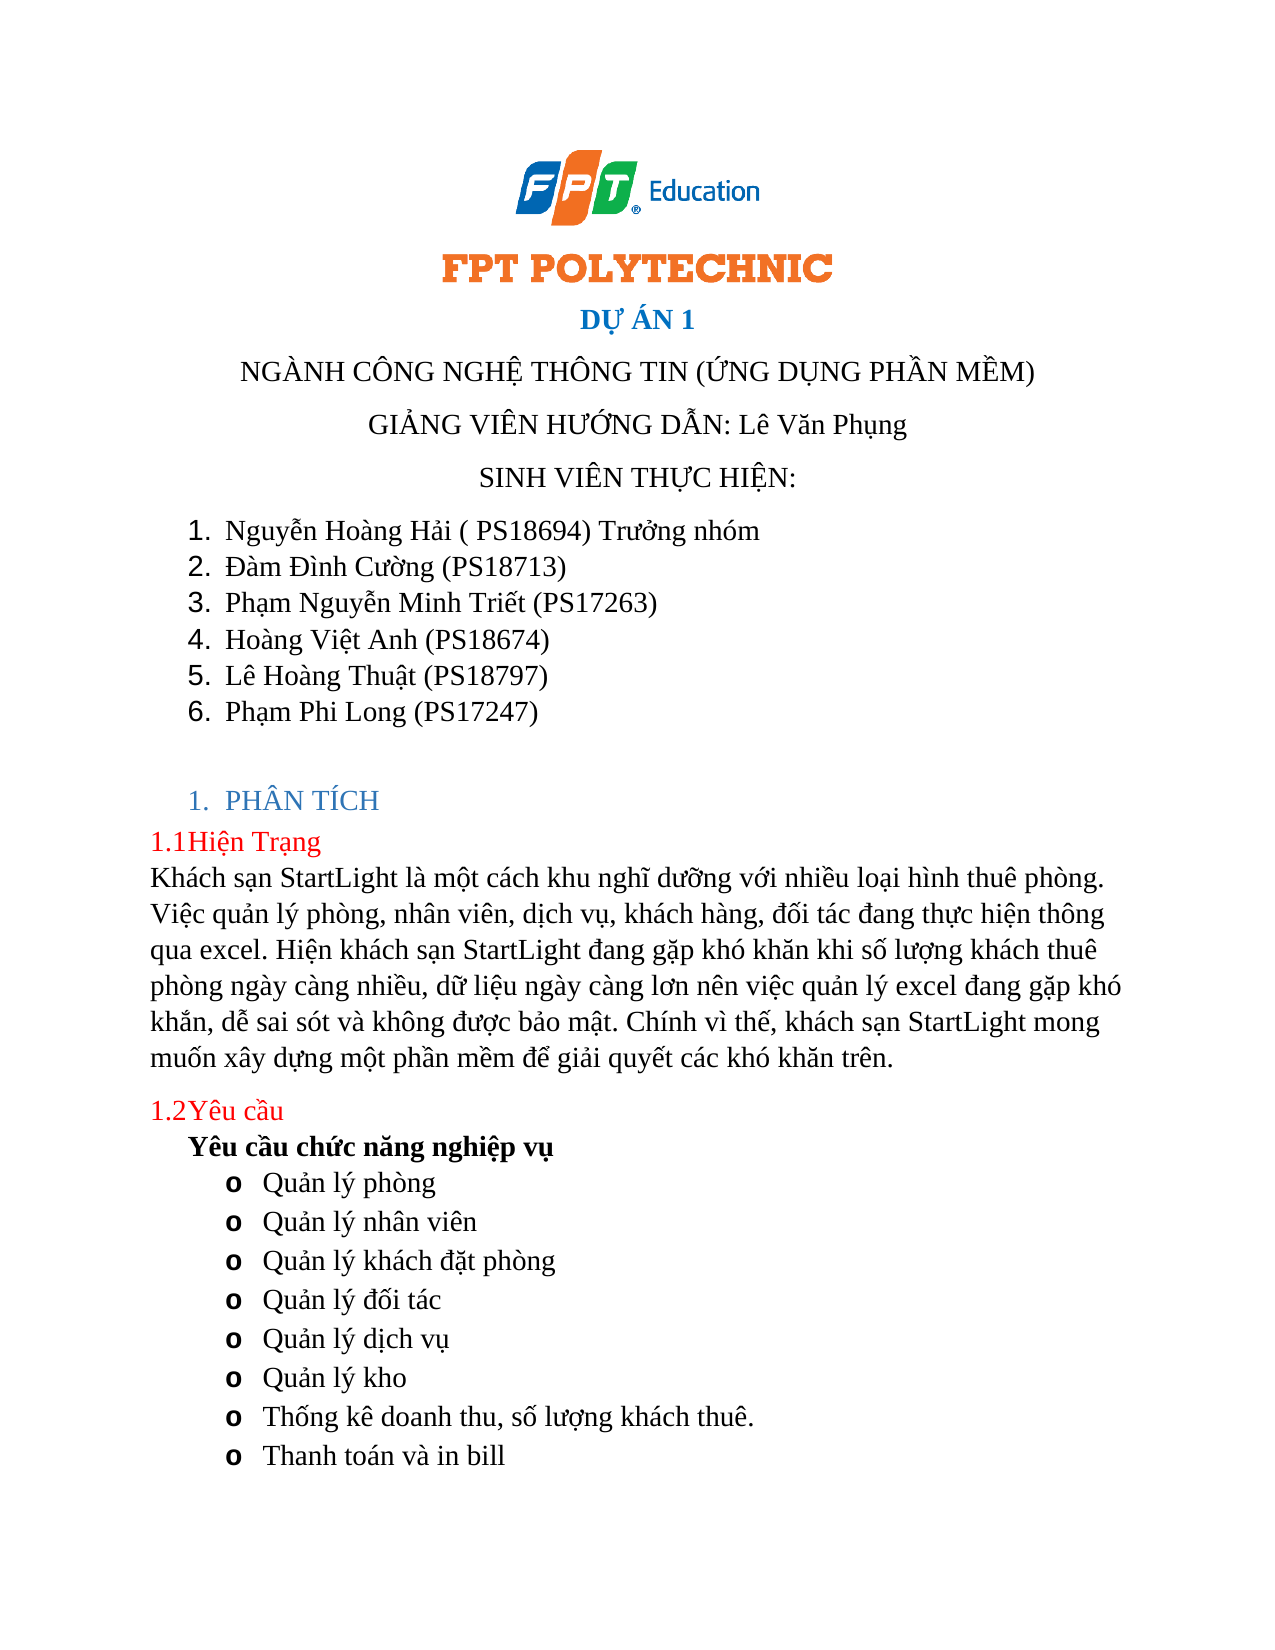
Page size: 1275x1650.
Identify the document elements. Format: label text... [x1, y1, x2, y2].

text GIẢNG VIÊN HƯỚNG DẪN: Lê Văn Phụng [150, 407, 1125, 441]
list Quản lý phòng [225, 1166, 1125, 1202]
text DỰ ÁN 1 [150, 302, 1125, 335]
text Khách sạn StartLight là một cách khu nghĩ dưỡng với nhiều loại hình thuê phòng. Việc quản lý phòng, nhân viên, dịch vụ, khách hàng, đối tác đang thực hiện thông qua excel. Hiện khách sạn StartLight đang gặp khó khăn khi số lượng khách thuê phòng ngày càng nhiều, dữ liệu ngày càng lơn nên việc quản lý excel đang gặp khó khắn, dễ sai sót và không được bảo mật. Chính vì thế, khách sạn StartLight mong muốn xây dựng một phần mềm để giải quyết các khó khăn trên. [150, 860, 1125, 1074]
list Quản lý dịch vụ [225, 1321, 1125, 1357]
list Quản lý kho [225, 1360, 1125, 1396]
text SINH VIÊN THỰC HIỆN: [150, 460, 1125, 494]
list Yêu cầu chức năng nghiệp vụ [187, 1129, 1125, 1163]
subtitle Hiện Trạng [150, 824, 1125, 857]
list Thanh toán và in bill [225, 1438, 1125, 1474]
list Quản lý khách đặt phòng [225, 1243, 1125, 1279]
list Nguyễn Hoàng Hải ( PS18694) Trưởng nhóm [187, 513, 1125, 547]
list Quản lý đối tác [225, 1282, 1125, 1318]
list Lê Hoàng Thuật (PS18797) [187, 658, 1125, 692]
picture [442, 150, 833, 283]
list Phạm Nguyễn Minh Triết (PS17263) [187, 586, 1125, 619]
list Quản lý nhân viên [225, 1204, 1125, 1241]
list Thống kê doanh thu, số lượng khách thuê. [225, 1399, 1125, 1435]
subtitle Yêu cầu [150, 1093, 1125, 1127]
list Hoàng Việt Anh (PS18674) [187, 622, 1125, 655]
text NGÀNH CÔNG NGHỆ THÔNG TIN (ỨNG DỤNG PHẦN MỀM) [150, 354, 1125, 388]
subtitle PHÂN TÍCH [187, 783, 1125, 817]
list Đàm Đình Cường (PS18713) [187, 549, 1125, 583]
list Phạm Phi Long (PS17247) [187, 694, 1125, 728]
